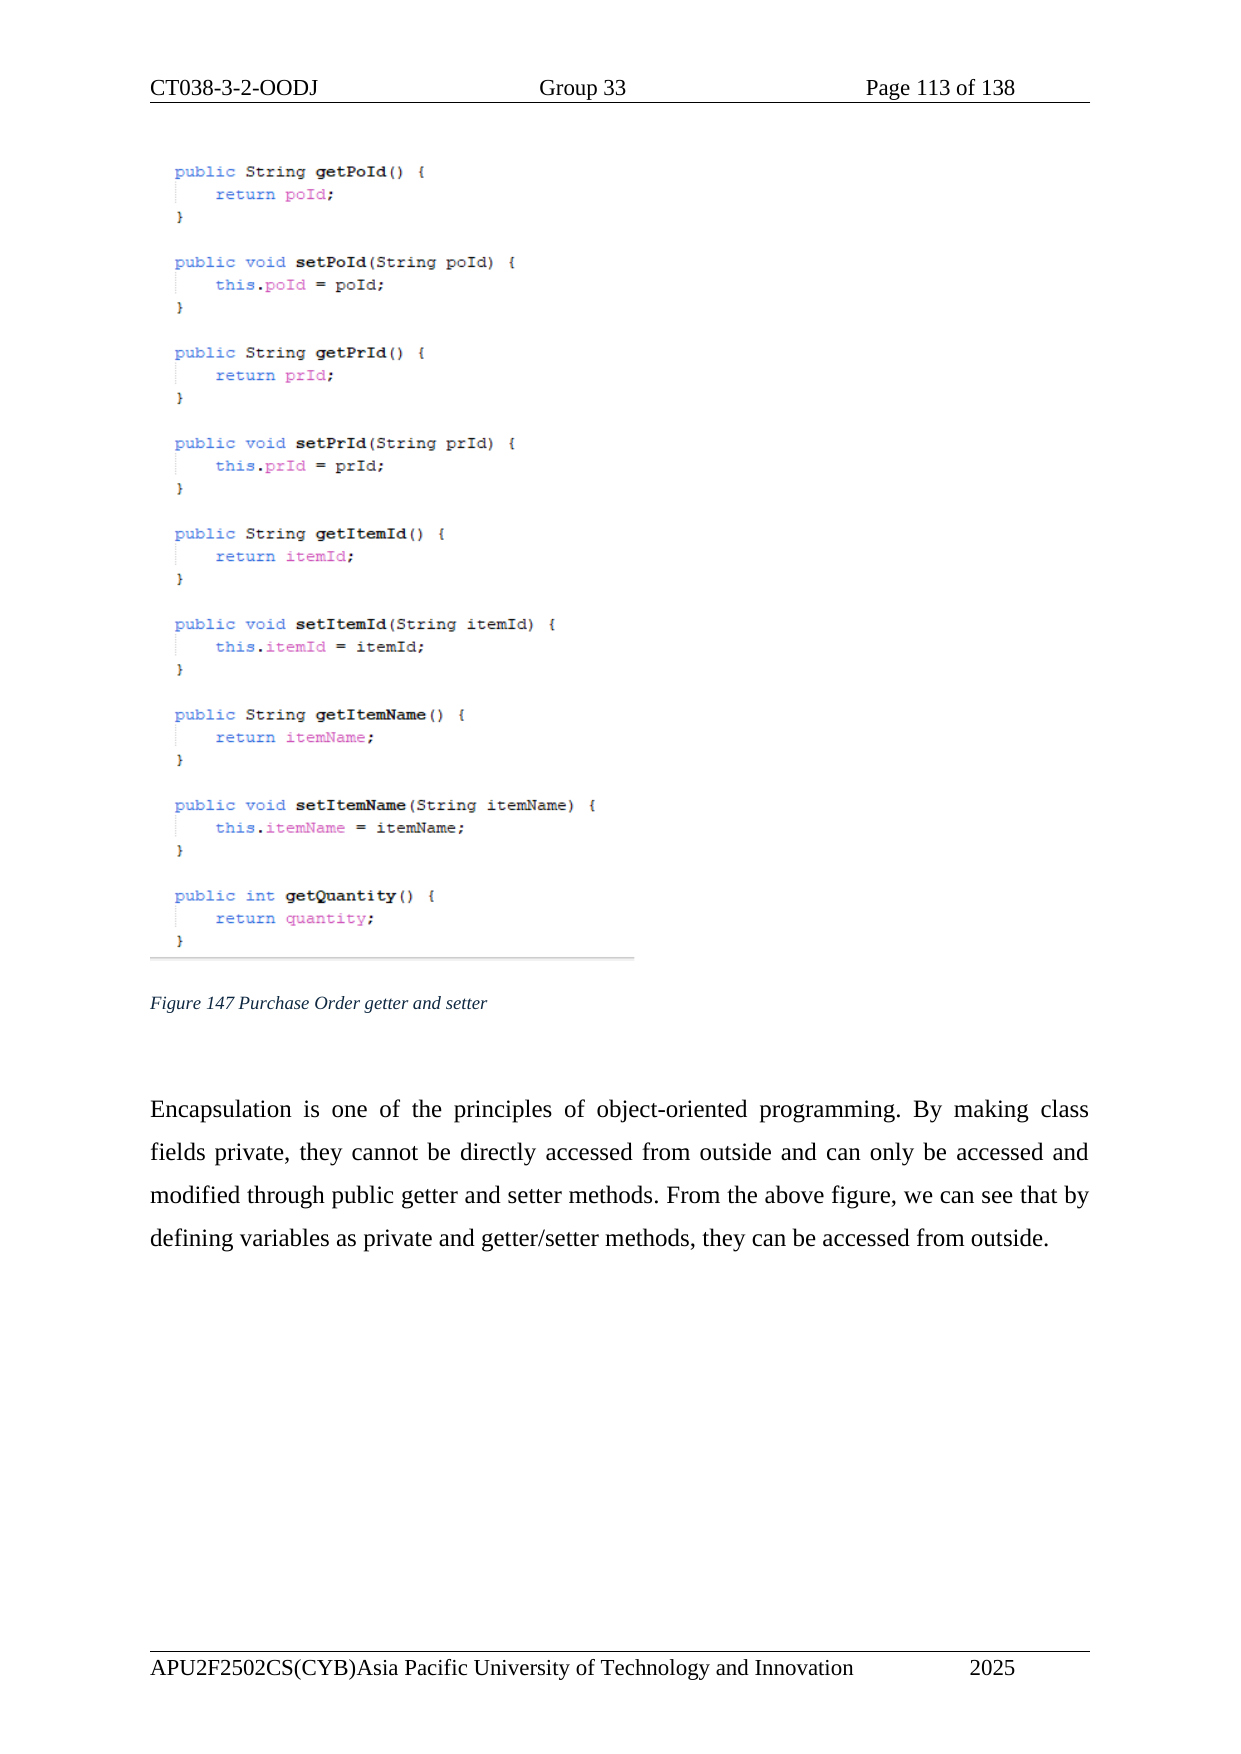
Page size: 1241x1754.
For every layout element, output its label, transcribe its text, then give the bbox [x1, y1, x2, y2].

text Figure 147 Purchase Order getter and setter [150, 992, 1090, 1013]
text Encapsulation is one of the principles of object-oriented programming. By making class fields private, they cannot be directly accessed from outside and can only be accessed and modified through public getter and setter methods. From the above figure, we can see that by defining variables as private and getter/setter methods, they can be accessed from outside. [150, 1094, 1090, 1252]
picture [150, 150, 635, 961]
